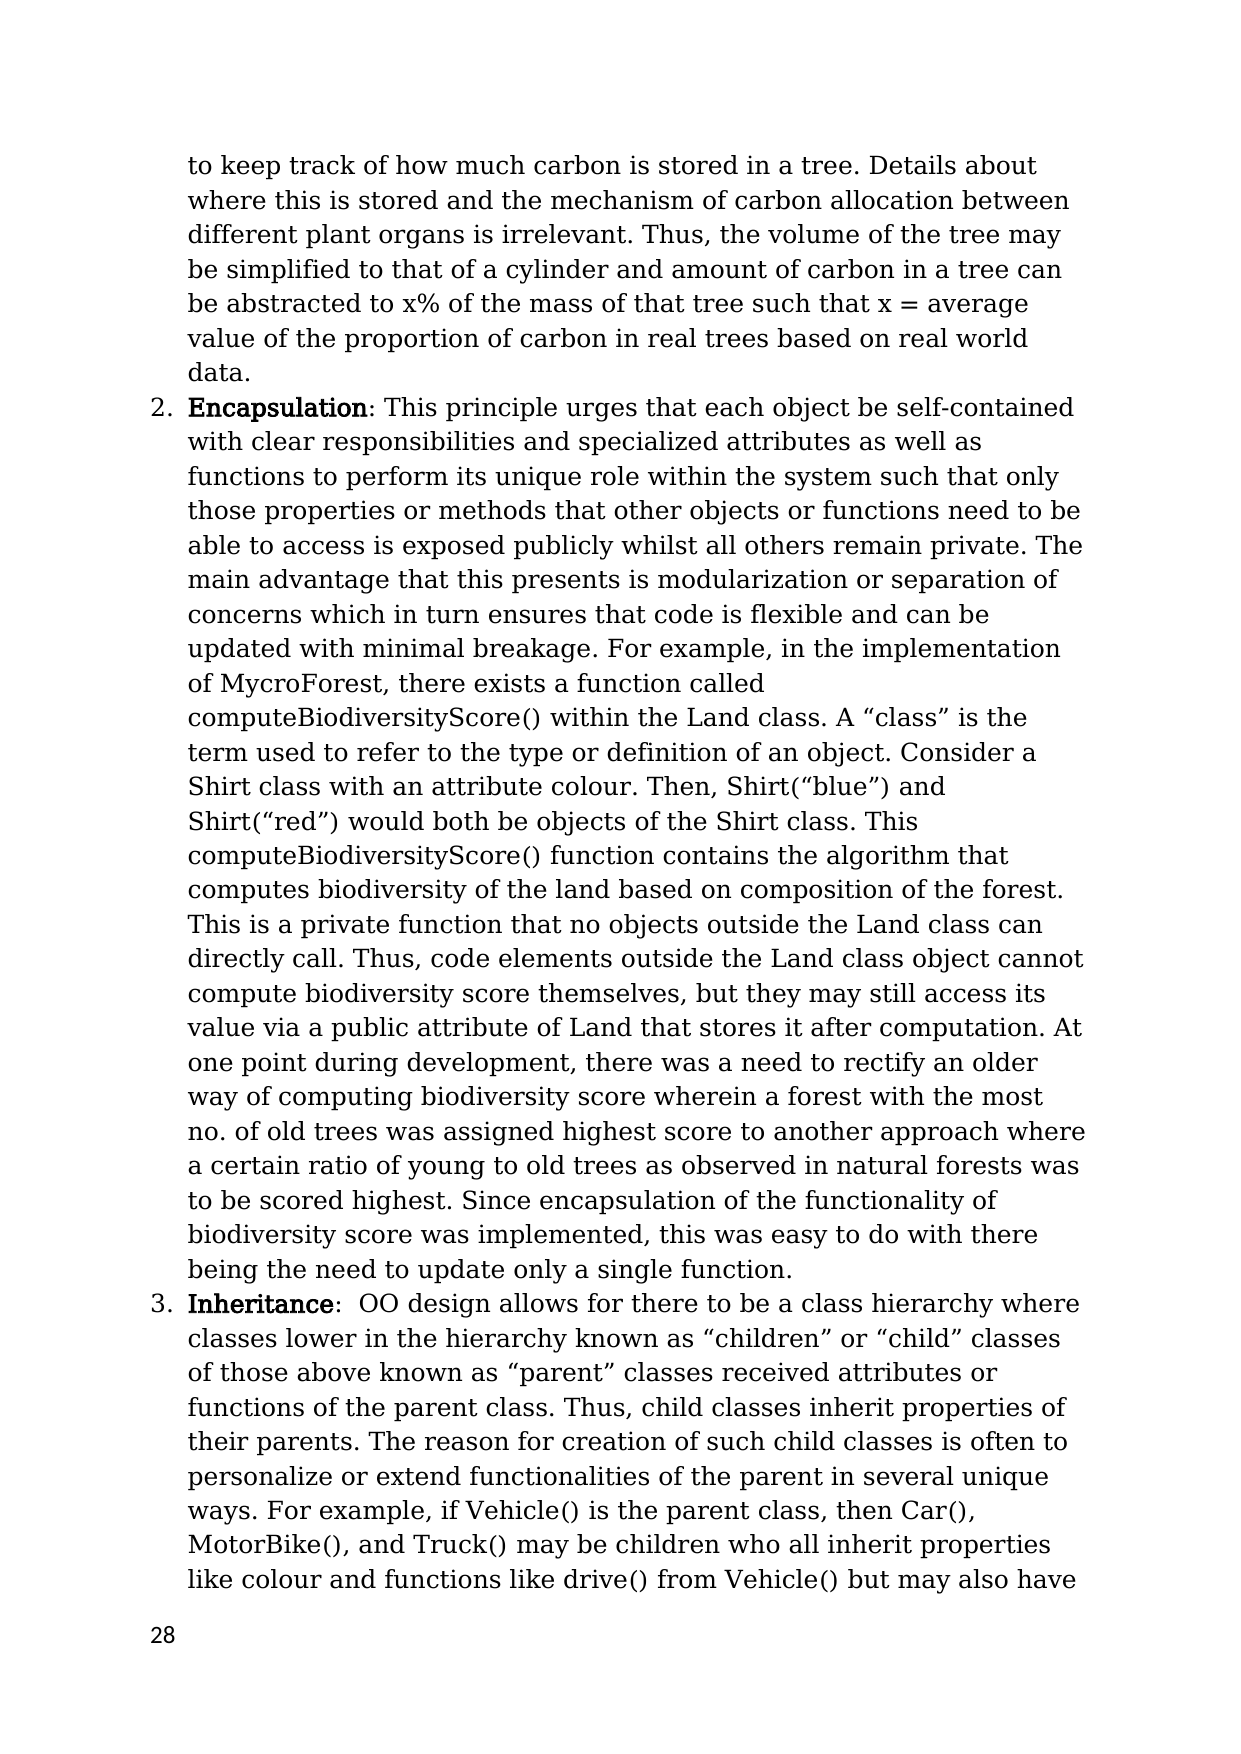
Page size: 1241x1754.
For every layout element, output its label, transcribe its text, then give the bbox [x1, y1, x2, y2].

list Encapsulation: This principle urges that each object be self-contained with clear responsibilities and specialized attributes as well as functions to perform its unique role within the system such that only those properties or methods that other objects or functions need to be able to access is exposed publicly whilst all others remain private. The main advantage that this presents is modularization or separation of concerns which in turn ensures that code is flexible and can be updated with minimal breakage. For example, in the implementation of MycroForest, there exists a function called computeBiodiversityScore() within the Land class. A “class” is the term used to refer to the type or definition of an object. Consider a Shirt class with an attribute colour. Then, Shirt(“blue”) and Shirt(“red”) would both be objects of the Shirt class. This computeBiodiversityScore() function contains the algorithm that computes biodiversity of the land based on composition of the forest. This is a private function that no objects outside the Land class can directly call. Thus, code elements outside the Land class object cannot compute biodiversity score themselves, but they may still access its value via a public attribute of Land that stores it after computation. At one point during development, there was a need to rectify an older way of computing biodiversity score wherein a forest with the most no. of old trees was assigned highest score to another approach where a certain ratio of young to old trees as observed in natural forests was to be scored highest. Since encapsulation of the functionality of biodiversity score was implemented, this was easy to do with there being the need to update only a single function. [150, 391, 1090, 1283]
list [150, 1288, 1090, 1594]
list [150, 150, 1090, 387]
